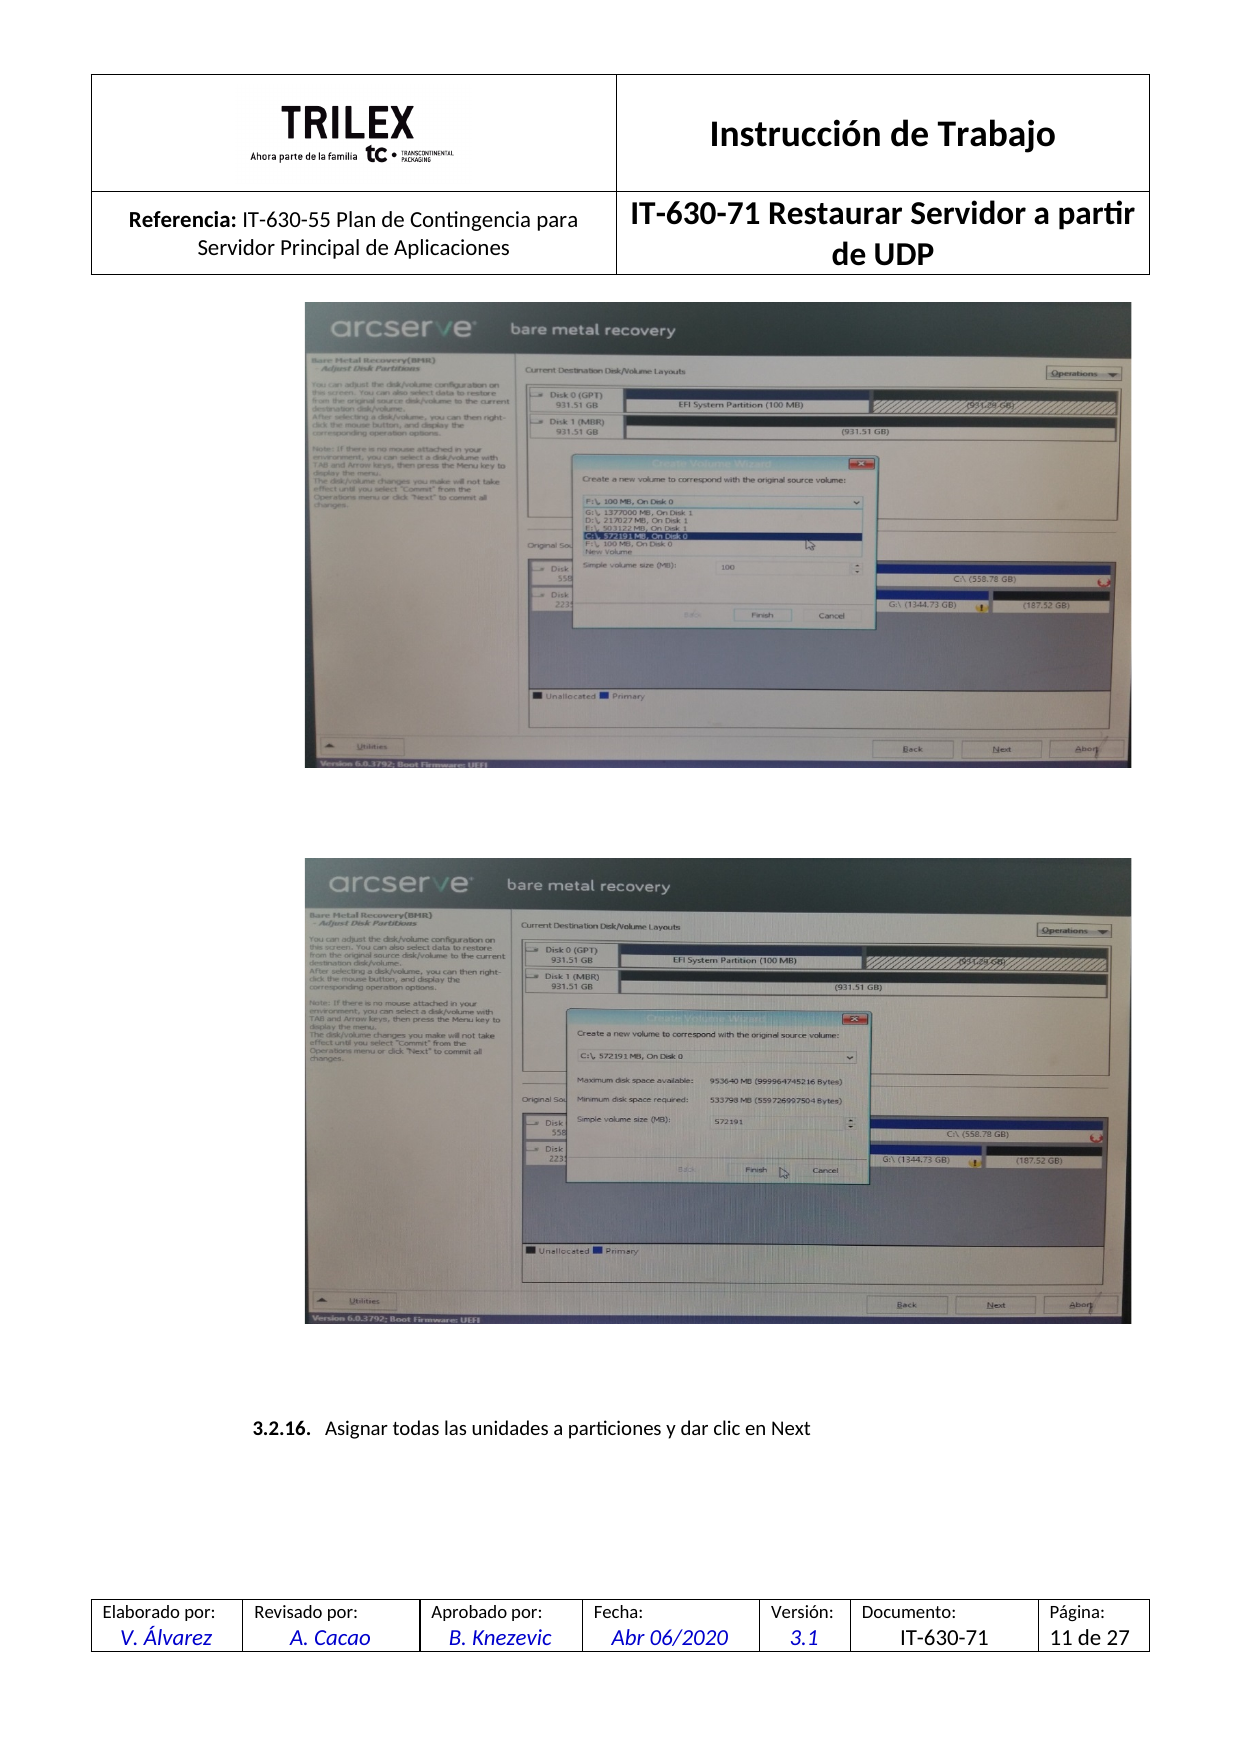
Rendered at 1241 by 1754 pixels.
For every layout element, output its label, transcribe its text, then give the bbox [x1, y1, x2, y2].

picture [304, 302, 1132, 768]
picture [234, 84, 473, 184]
list Asignar todas las unidades a particiones y dar clic en Next [252, 1415, 1063, 1441]
picture [304, 858, 1132, 1324]
